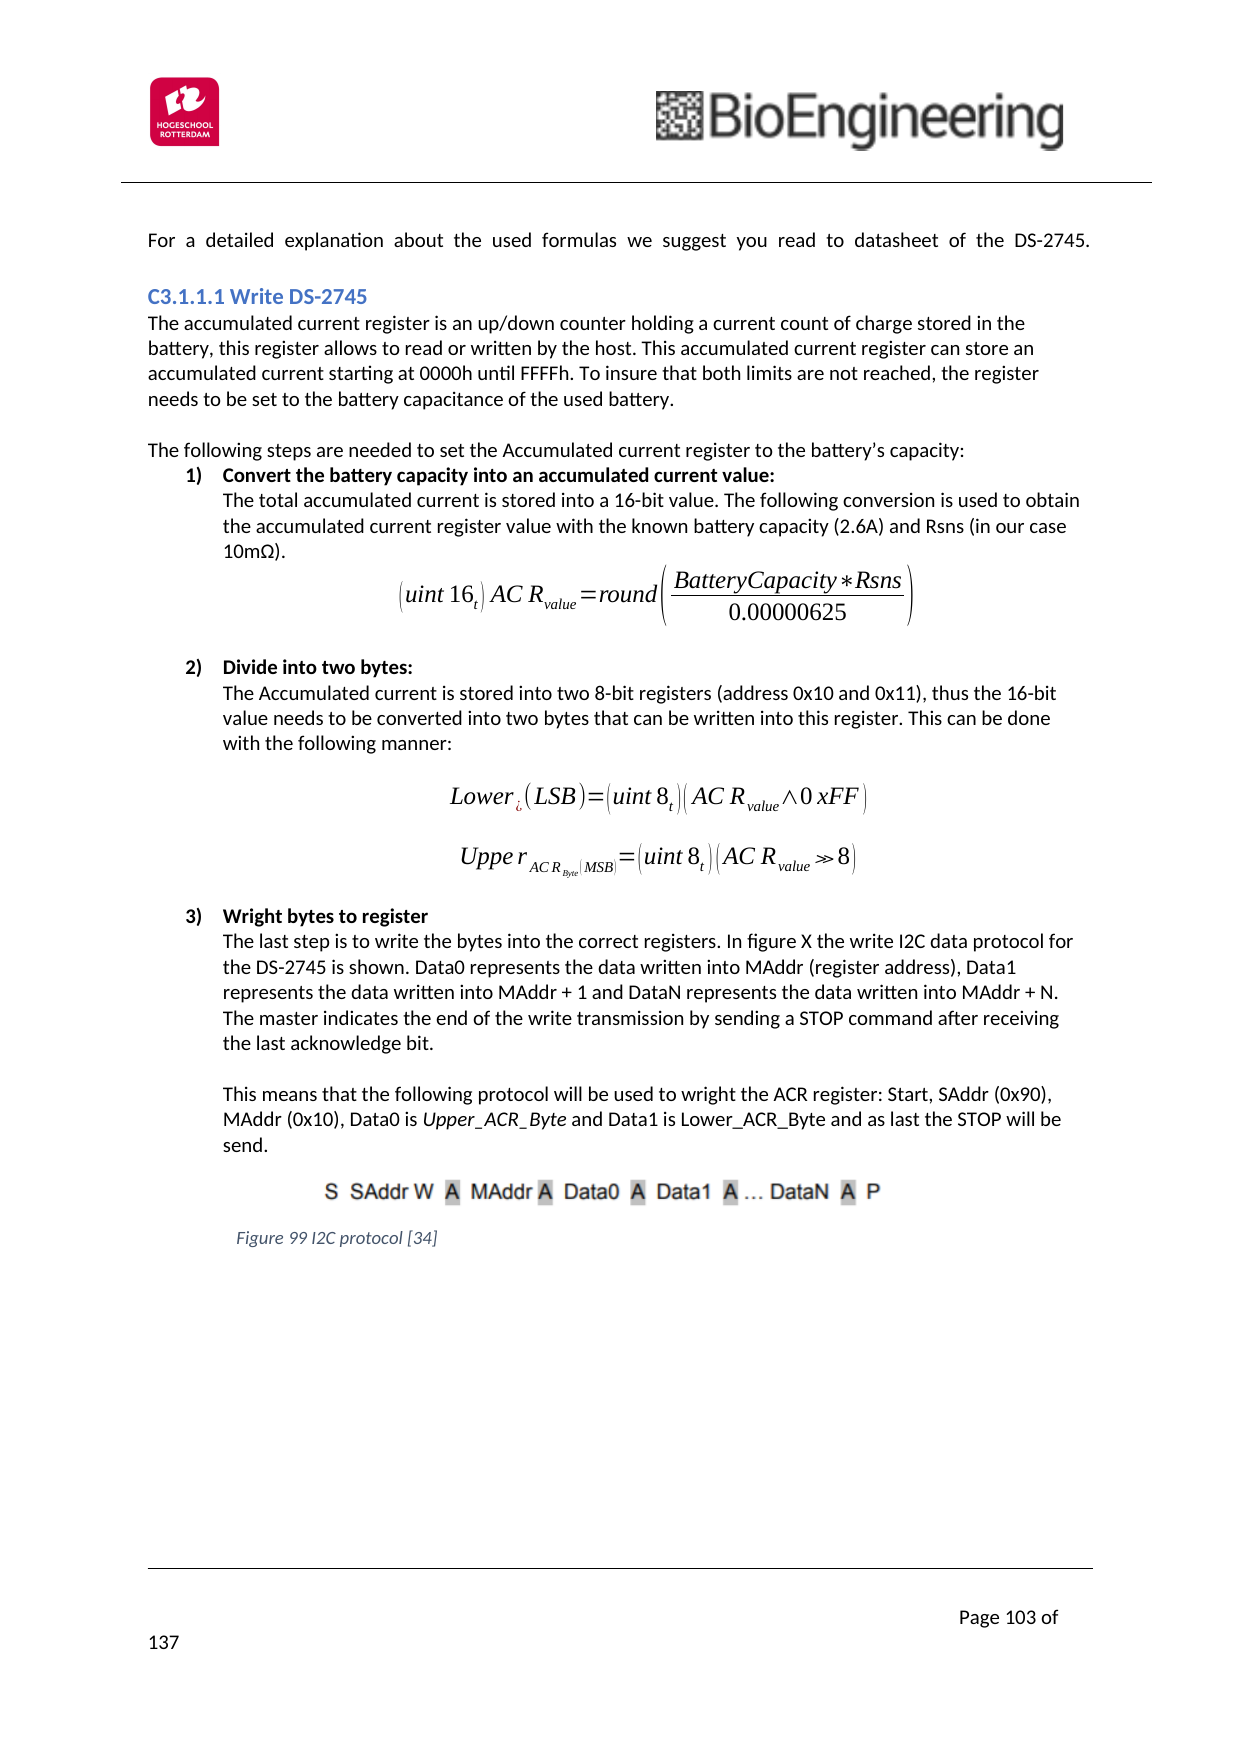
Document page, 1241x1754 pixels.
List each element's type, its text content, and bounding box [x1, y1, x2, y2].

picture [147, 73, 222, 151]
picture [656, 91, 1064, 151]
text For a detailed explanation about the used formulas we suggest you read to datasheet of the DS-2745. [148, 227, 1093, 278]
list This means that the following protocol will be used to wright the ACR register: Start, SAddr (0x90), MAddr (0x10), Data0 is Upper_ACR_Byte and Data1 is Lower_ACR_Byte and as last the STOP will be send. [223, 1081, 1093, 1157]
text The accumulated current register is an up/down counter holding a current count of charge stored in the battery, this register allows to read or written by the host. This accumulated current register can store an accumulated current starting at 0000h until FFFFh. To insure that both limits are not reached, the register needs to be set to the battery capacitance of the used battery. [148, 310, 1093, 411]
text The following steps are needed to set the Accumulated current register to the battery’s capacity: [148, 437, 1093, 462]
subtitle C3.1.1.1 Write DS-2745 [148, 282, 1093, 310]
list The Accumulated current is stored into two 8-bit registers (address 0x10 and 0x11), thus the 16-bit value needs to be converted into two bytes that can be written into this register. This can be done with the following manner: [223, 680, 1093, 756]
list The total accumulated current is stored into a 16-bit value. The following conversion is used to obtain the accumulated current register value with the known battery capacity (2.6A) and Rsns (in our case 10mΩ). [223, 488, 1093, 564]
text Figure 99 I2C protocol [34] [236, 1226, 1093, 1249]
picture [310, 1157, 892, 1227]
list Wright bytes to register [185, 903, 1093, 929]
list Divide into two bytes: [185, 654, 1093, 680]
list The last step is to write the bytes into the correct registers. In figure X the write I2C data protocol for the DS-2745 is shown. Data0 represents the data written into MAddr (register address), Data1 represents the data written into MAddr + 1 and DataN represents the data written into MAddr + N. The master indicates the end of the write transmission by sending a STOP command after receiving the last acknowledge bit. [223, 929, 1093, 1056]
list Convert the battery capacity into an accumulated current value: [185, 462, 1093, 488]
